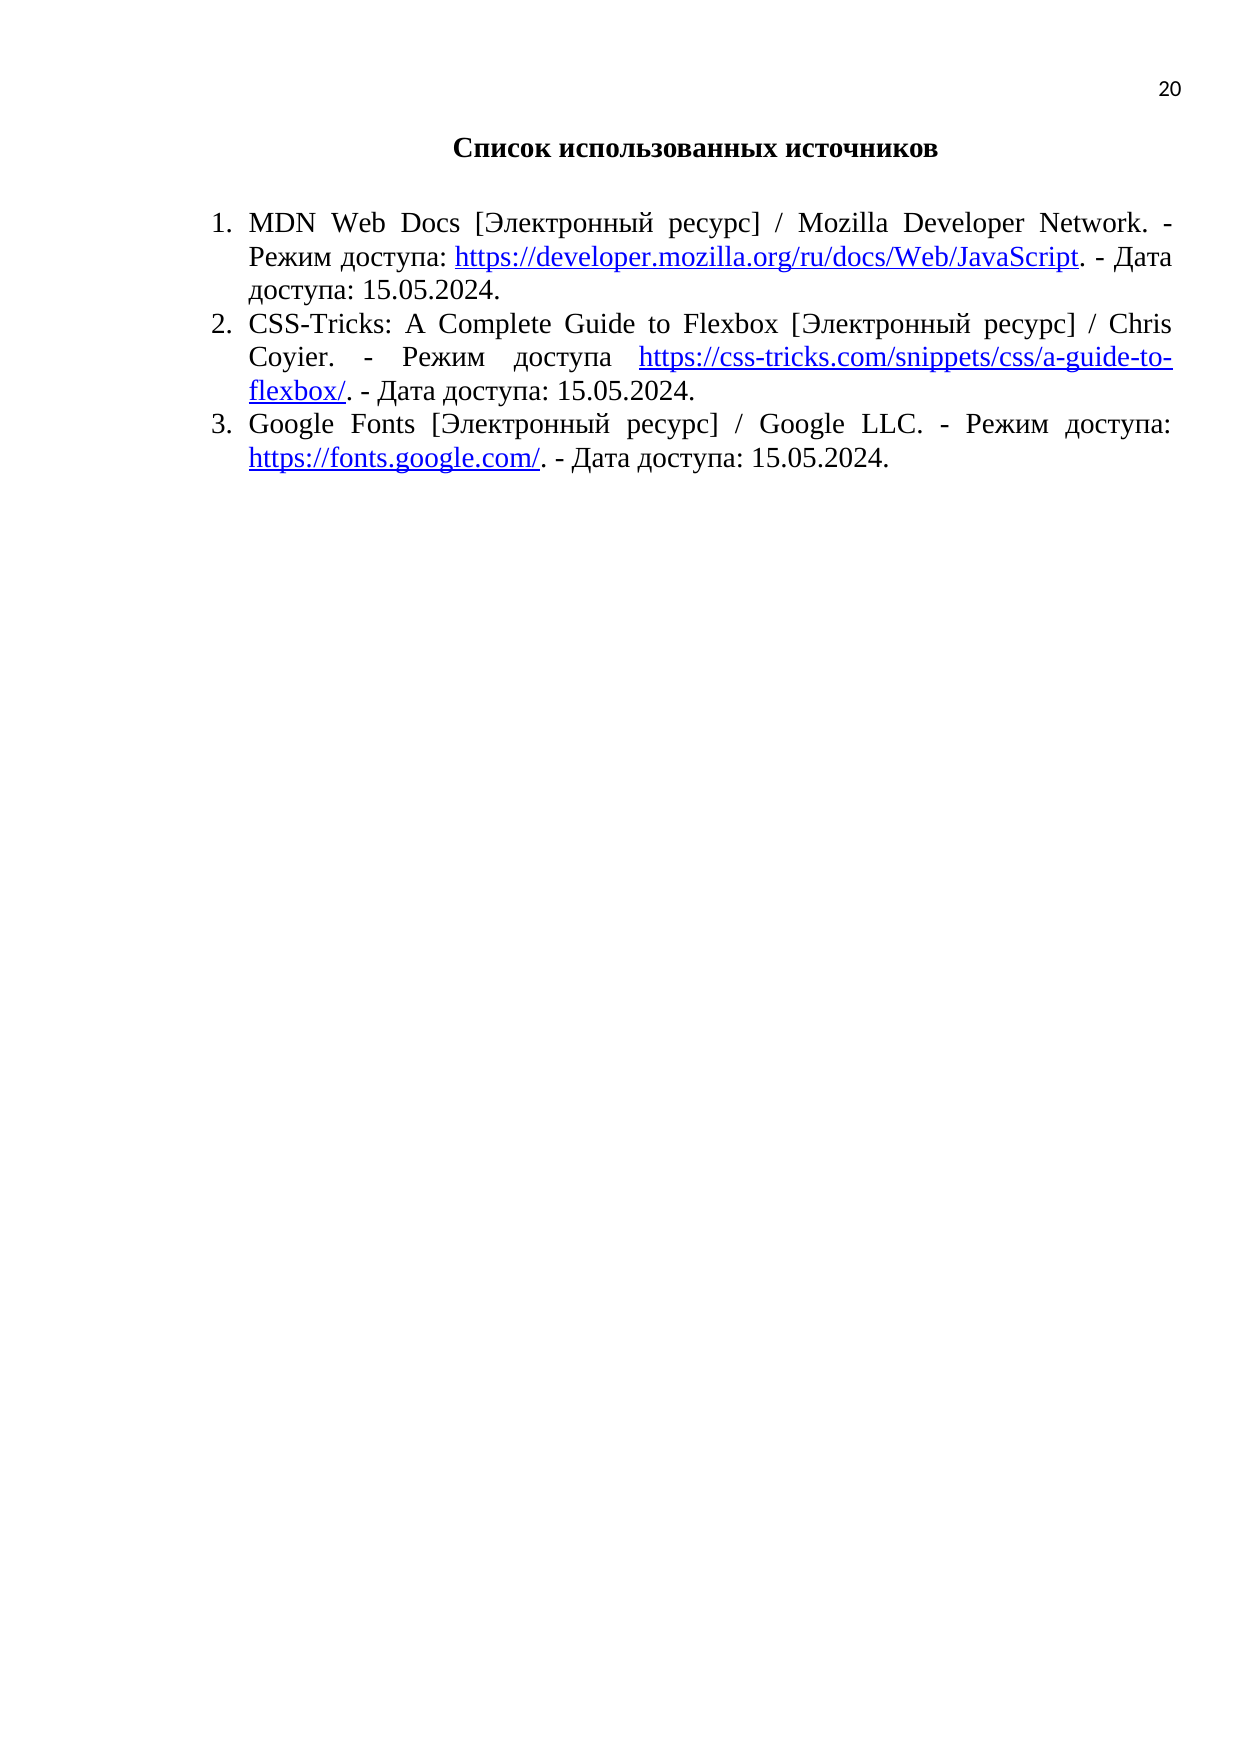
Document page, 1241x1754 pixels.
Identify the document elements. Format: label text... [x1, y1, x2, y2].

list MDN Web Docs [Электронный ресурс] / Mozilla Developer Network. - Режим доступа: https://developer.mozilla.org/ru/docs/Web/JavaScript. - Дата доступа: 15.05.2024. [211, 205, 1172, 306]
list Google Fonts [Электронный ресурс] / Google LLC. - Режим доступа: https://fonts.google.com/. - Дата доступа: 15.05.2024. [211, 406, 1172, 473]
text Список использованных источников [136, 130, 1181, 163]
list CSS-Tricks: A Complete Guide to Flexbox [Электронный ресурс] / Chris Coyier. - Режим доступа https://css-tricks.com/snippets/css/a-guide-to-flexbox/. - Дата доступа: 15.05.2024. [211, 306, 1172, 406]
